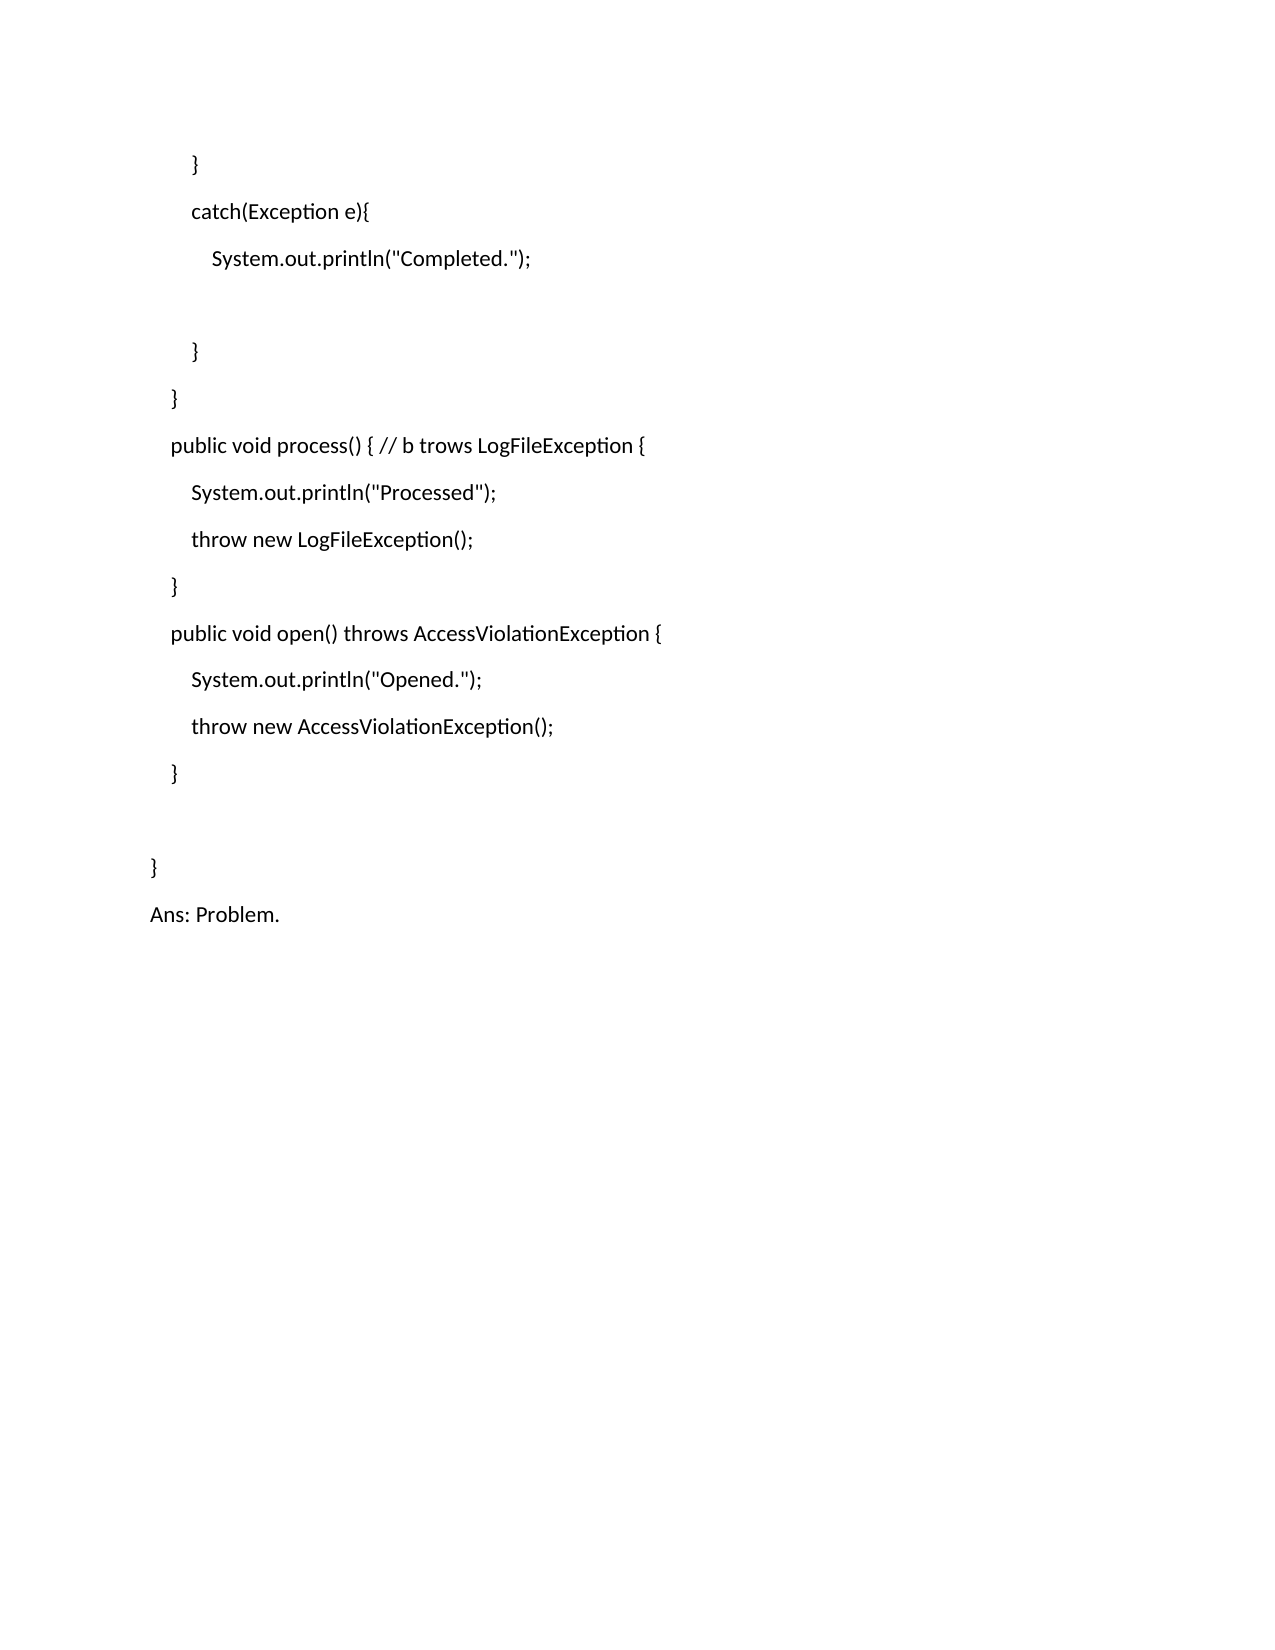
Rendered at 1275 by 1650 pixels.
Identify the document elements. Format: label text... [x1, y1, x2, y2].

text } [150, 853, 1125, 881]
text } [150, 150, 1125, 178]
text public void open() throws AccessViolationException { [150, 619, 1125, 647]
text throw new LogFileException(); [150, 525, 1125, 553]
text } [150, 572, 1125, 600]
text } [150, 384, 1125, 412]
text System.out.println("Opened."); [150, 666, 1125, 694]
text catch(Exception e){ [150, 197, 1125, 225]
text System.out.println("Processed"); [150, 478, 1125, 506]
text } [150, 759, 1125, 787]
text throw new AccessViolationException(); [150, 712, 1125, 741]
text public void process() { // b trows LogFileException { [150, 431, 1125, 459]
text System.out.println("Completed."); [150, 244, 1125, 272]
text Ans: Problem. [150, 900, 1125, 928]
text } [150, 337, 1125, 366]
